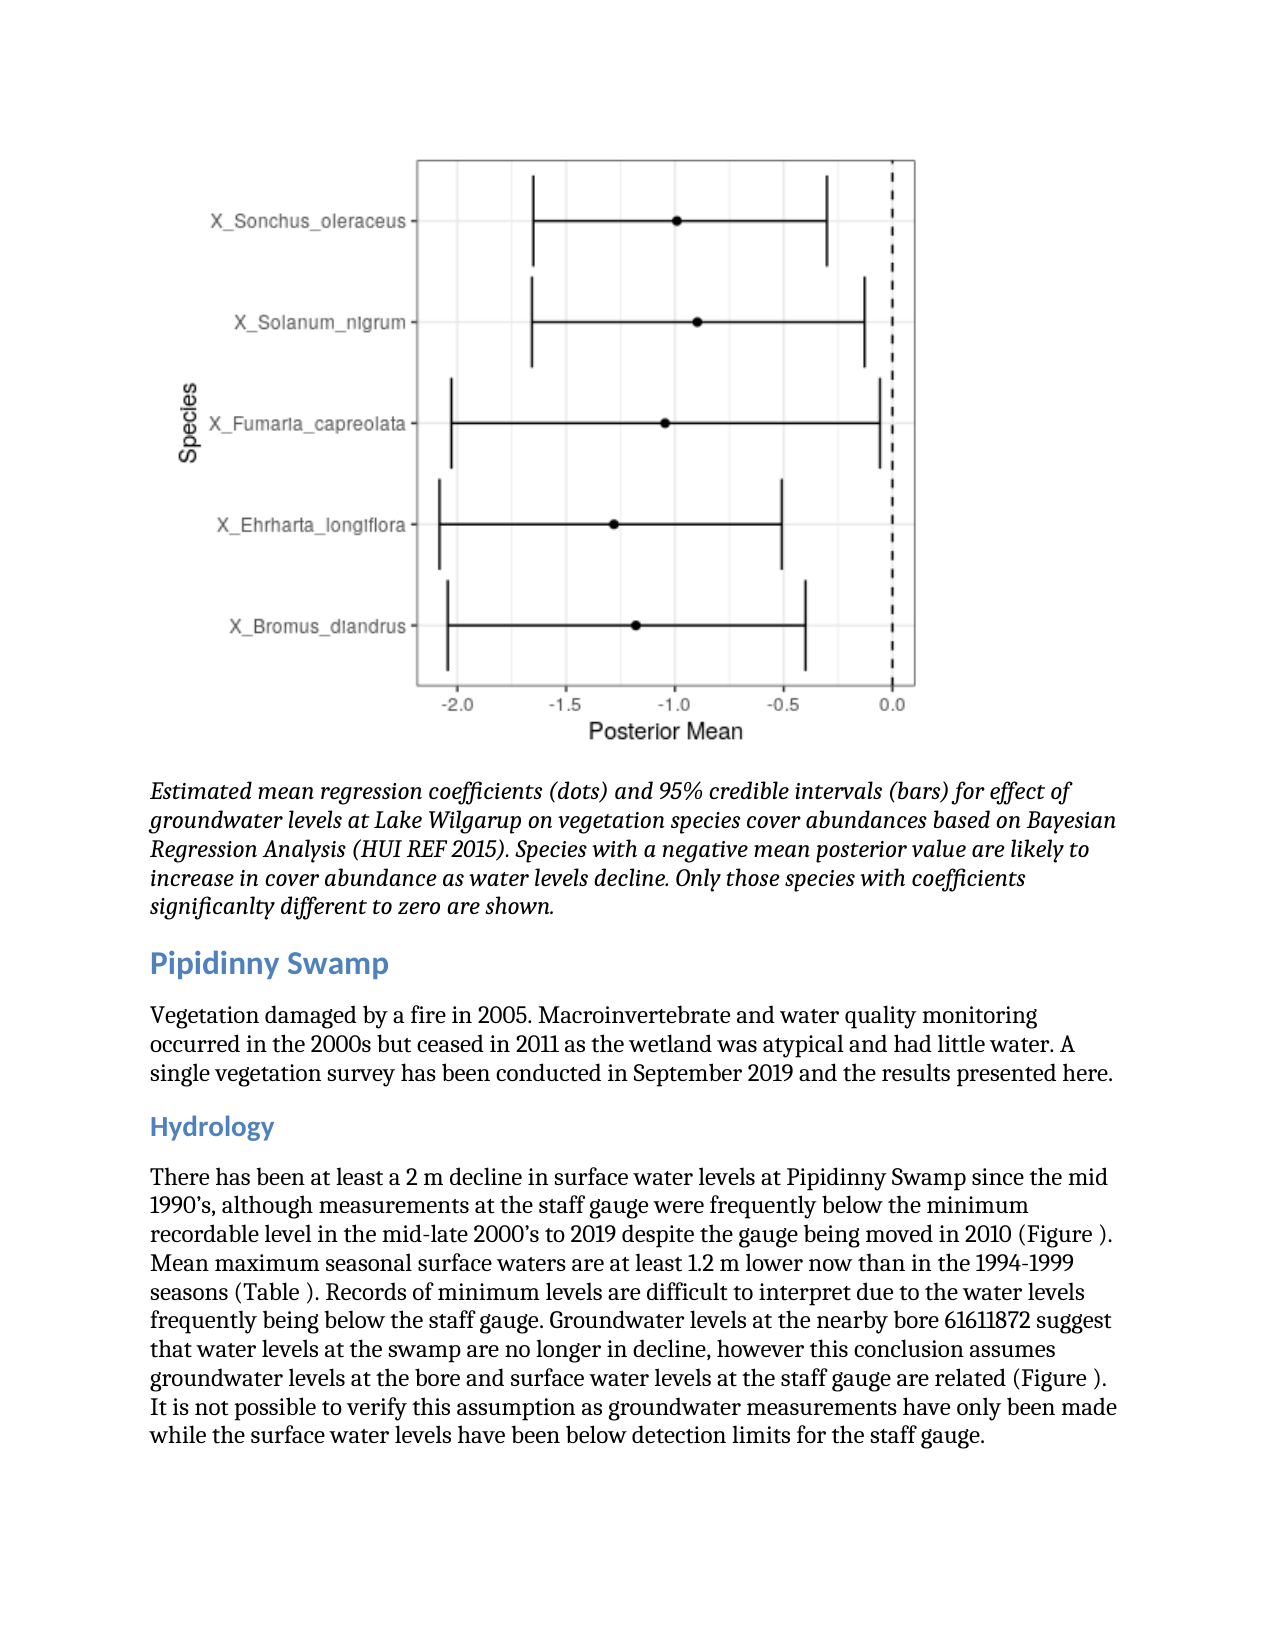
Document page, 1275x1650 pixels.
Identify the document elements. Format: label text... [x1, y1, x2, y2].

subtitle Hydrology [150, 1108, 1125, 1144]
text There has been at least a 2 m decline in surface water levels at Pipidinny Swamp since the mid 1990’s, although measurements at the staff gauge were frequently below the minimum recordable level in the mid-late 2000’s to 2019 despite the gauge being moved in 2010 (Figure ). Mean maximum seasonal surface waters are at least 1.2 m lower now than in the 1994-1999 seasons (Table ). Records of minimum levels are difficult to interpret due to the water levels frequently being below the staff gauge. Groundwater levels at the nearby bore 61611872 suggest that water levels at the swamp are no longer in decline, however this conclusion assumes groundwater levels at the bore and surface water levels at the staff gauge are related (Figure ). It is not possible to verify this assumption as groundwater measurements have only been made while the surface water levels have been below detection limits for the staff gauge. [150, 1163, 1125, 1450]
text Vegetation damaged by a fire in 2005. Macroinvertebrate and water quality monitoring occurred in the 2000s but ceased in 2011 as the wetland was atypical and had little water. A single vegetation survey has been conducted in September 2019 and the results presented here. [150, 1001, 1125, 1087]
text Estimated mean regression coefficients (dots) and 95% credible intervals (bars) for effect of groundwater levels at Lake Wilgarup on vegetation species cover abundances based on Bayesian Regression Analysis (HUI REF 2015). Species with a negative mean posterior value are likely to increase in cover abundance as water levels decline. Only those species with coefficients significanlty different to zero are shown. [150, 777, 1125, 921]
picture [168, 150, 927, 757]
subtitle Pipidinny Swamp [150, 942, 1125, 982]
